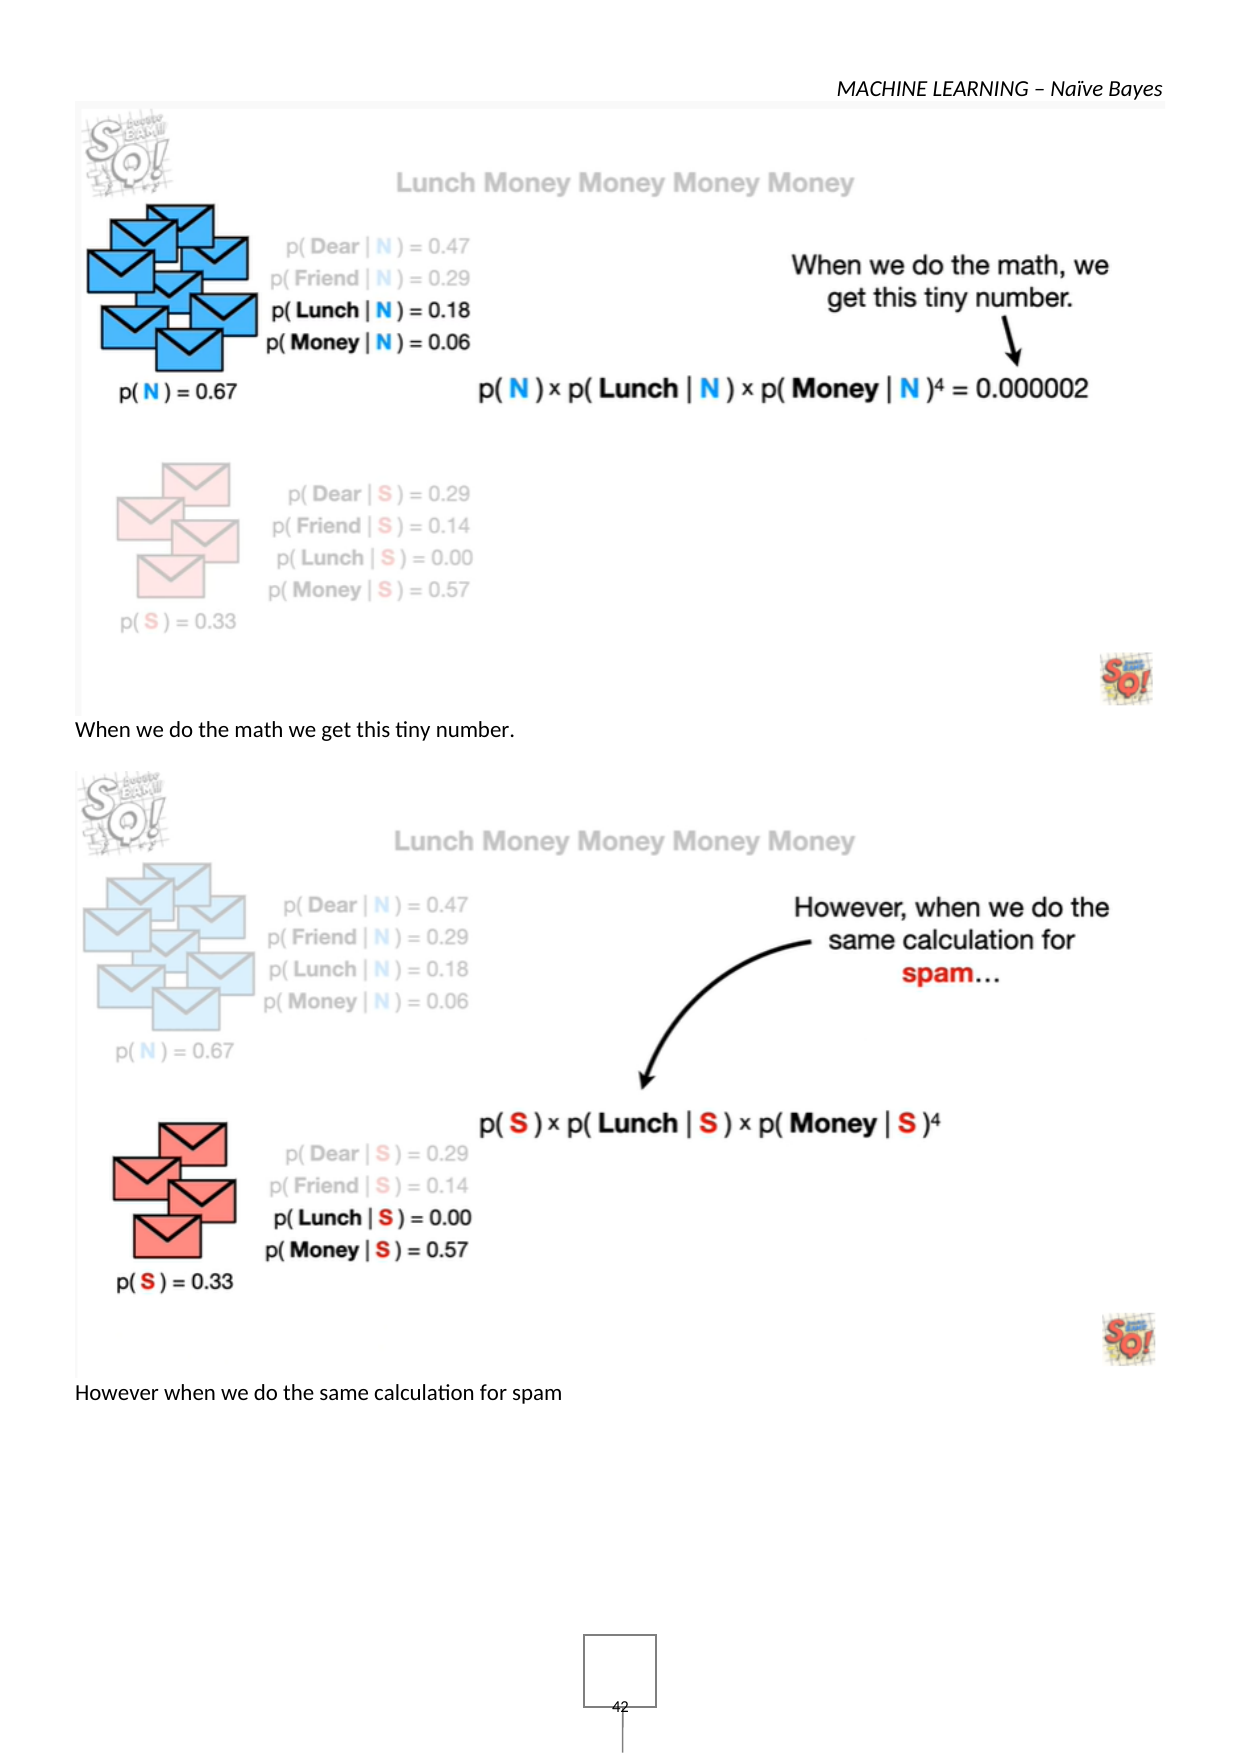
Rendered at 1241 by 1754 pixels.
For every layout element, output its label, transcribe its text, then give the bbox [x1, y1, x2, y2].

text However when we do the same calculation for spam [75, 1378, 1165, 1406]
picture [75, 101, 1166, 716]
text When we do the math we get this tiny number. [75, 716, 1165, 743]
picture [75, 771, 1166, 1378]
